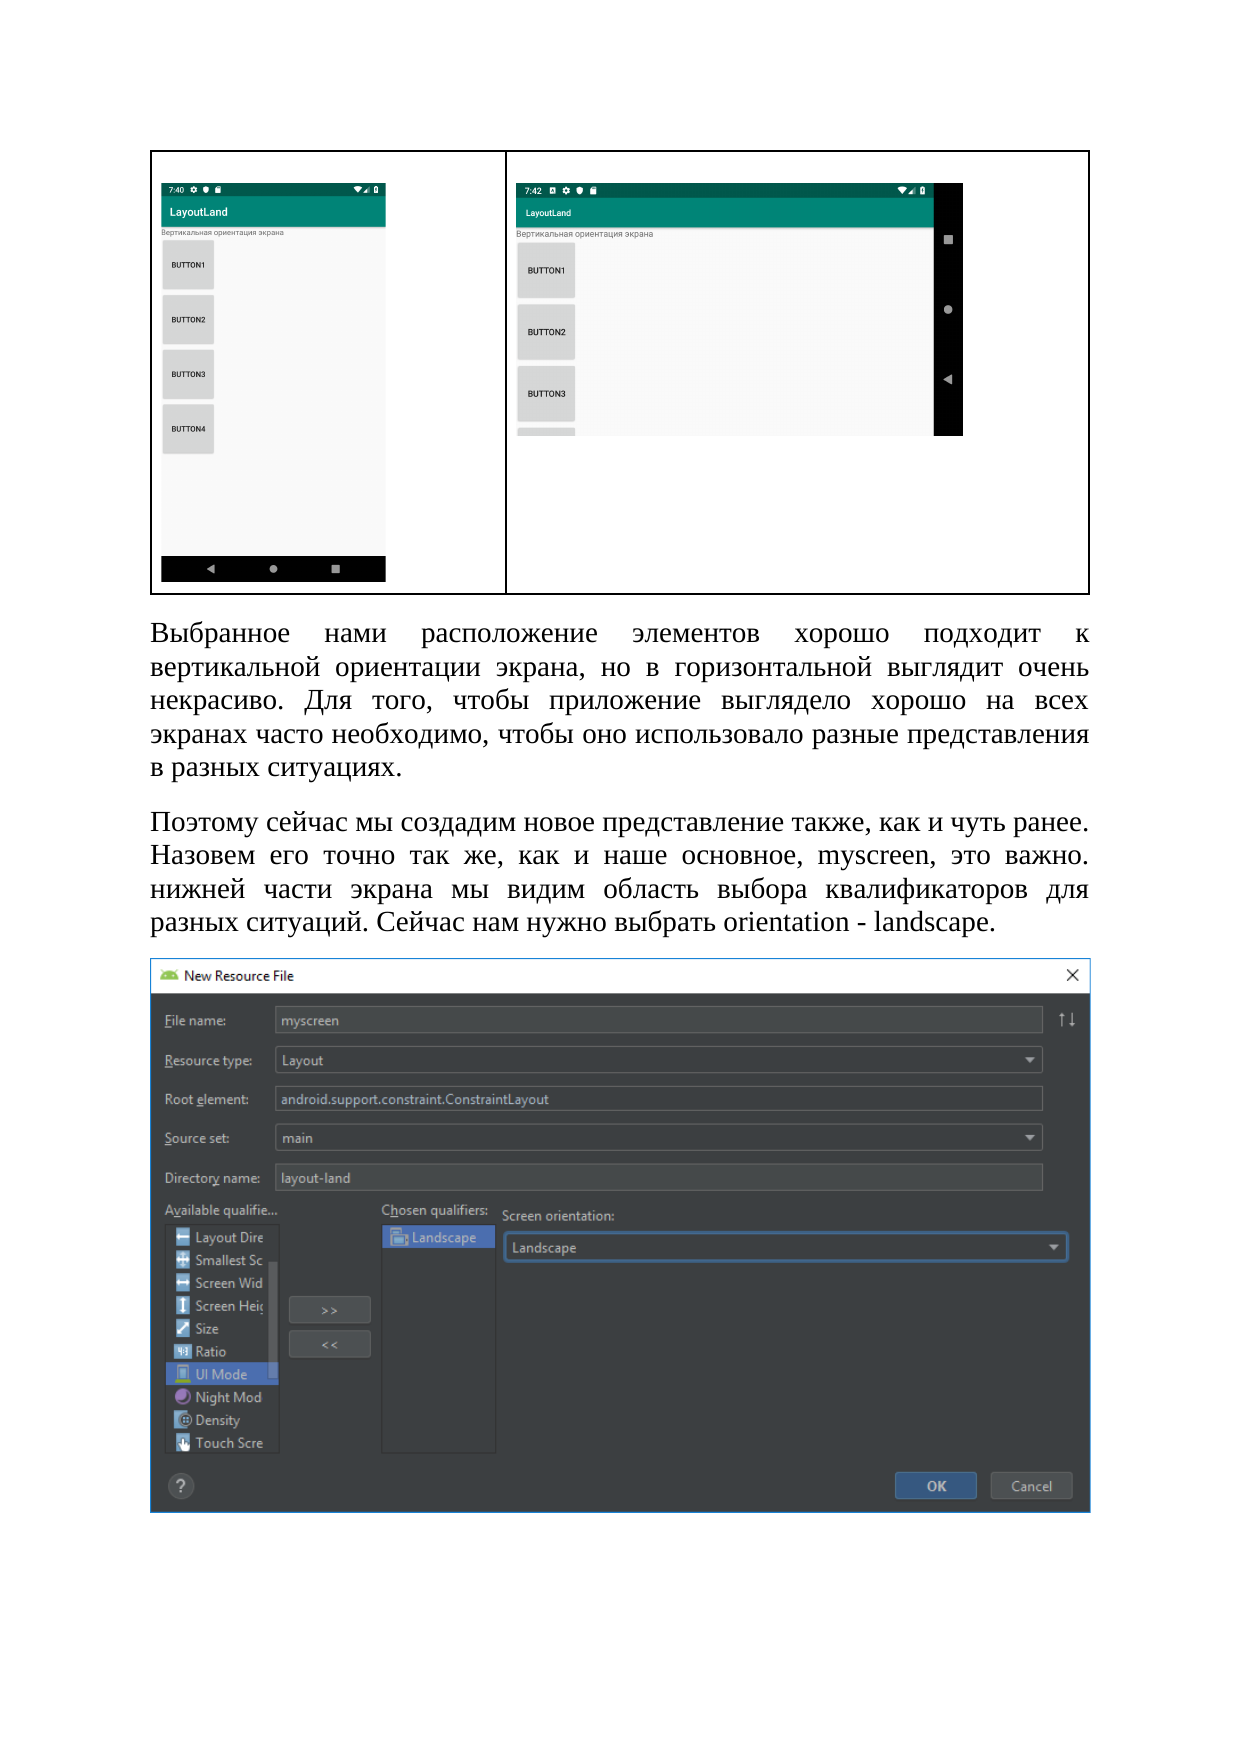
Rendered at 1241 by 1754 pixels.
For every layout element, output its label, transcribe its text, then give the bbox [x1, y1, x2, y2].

text Выбранное нами расположение элементов хорошо подходит к вертикальной ориентации экрана, но в горизонтальной выглядит очень некрасиво. Для того, чтобы приложение выглядело хорошо на всех экранах часто необходимо, чтобы оно использовало разные представления в разных ситуациях. [150, 615, 1090, 783]
table_header [507, 152, 1088, 592]
table_header [152, 152, 505, 592]
picture [161, 183, 386, 582]
picture [516, 183, 963, 436]
picture [150, 958, 1091, 1513]
text Поэтому сейчас мы создадим новое представление также, как и чуть ранее. Назовем его точно так же, как и наше основное, myscreen, это важно. нижней части экрана мы видим область выбора квалификаторов для разных ситуаций. Сейчас нам нужно выбрать orientation - landscape. [150, 804, 1090, 938]
